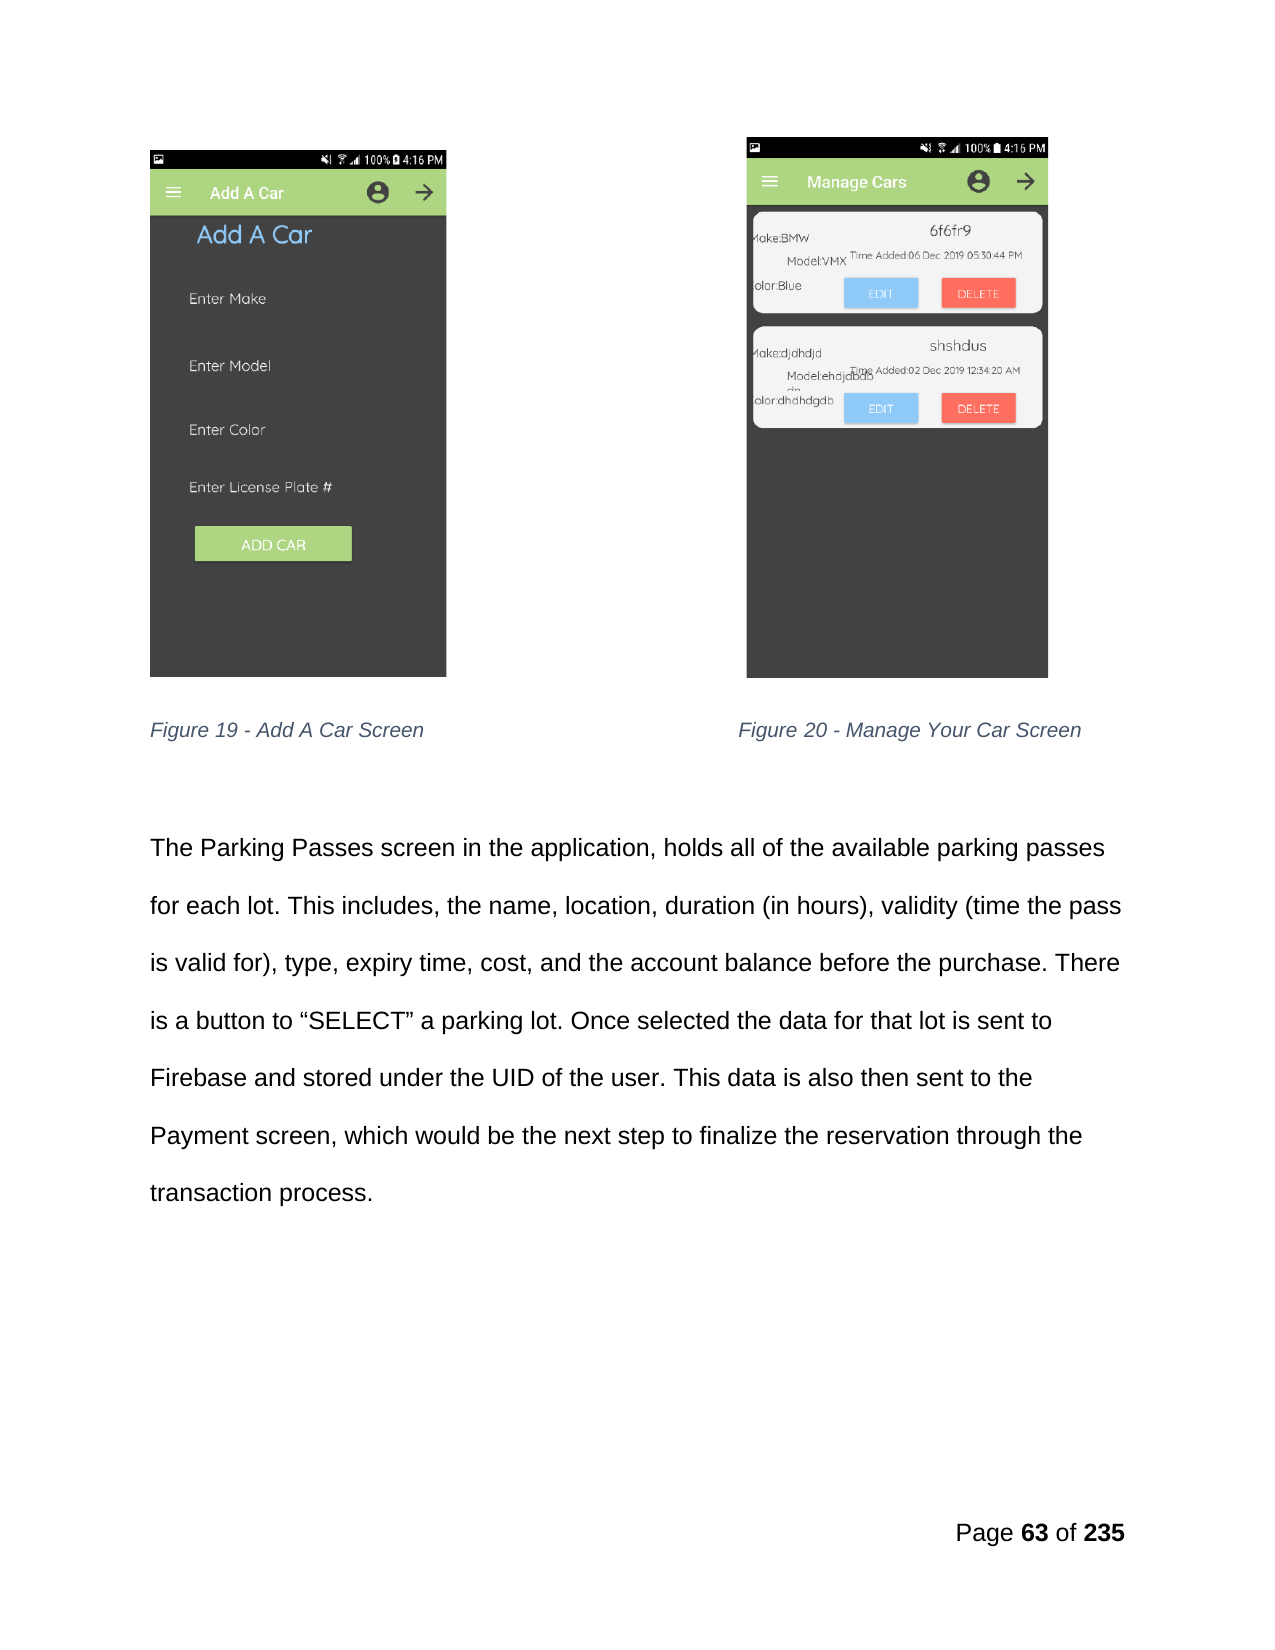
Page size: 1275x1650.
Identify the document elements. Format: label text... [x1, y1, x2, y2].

text The Parking Passes screen in the application, holds all of the available parking passes for each lot. This includes, the name, location, duration (in hours), validity (time the pass is valid for), type, expiry time, cost, and the account balance before the purchase. There is a button to “SELECT” a parking lot. Once selected the data for that lot is sent to Firebase and stored under the UID of the user. This data is also then sent to the Payment screen, which would be the next step to finalize the reservation through the transaction process. [150, 833, 1125, 1207]
picture [746, 137, 1049, 678]
picture [150, 150, 447, 677]
text Figure 19 - Add A Car Screen Figure 20 - Manage Your Car Screen [150, 718, 1125, 742]
